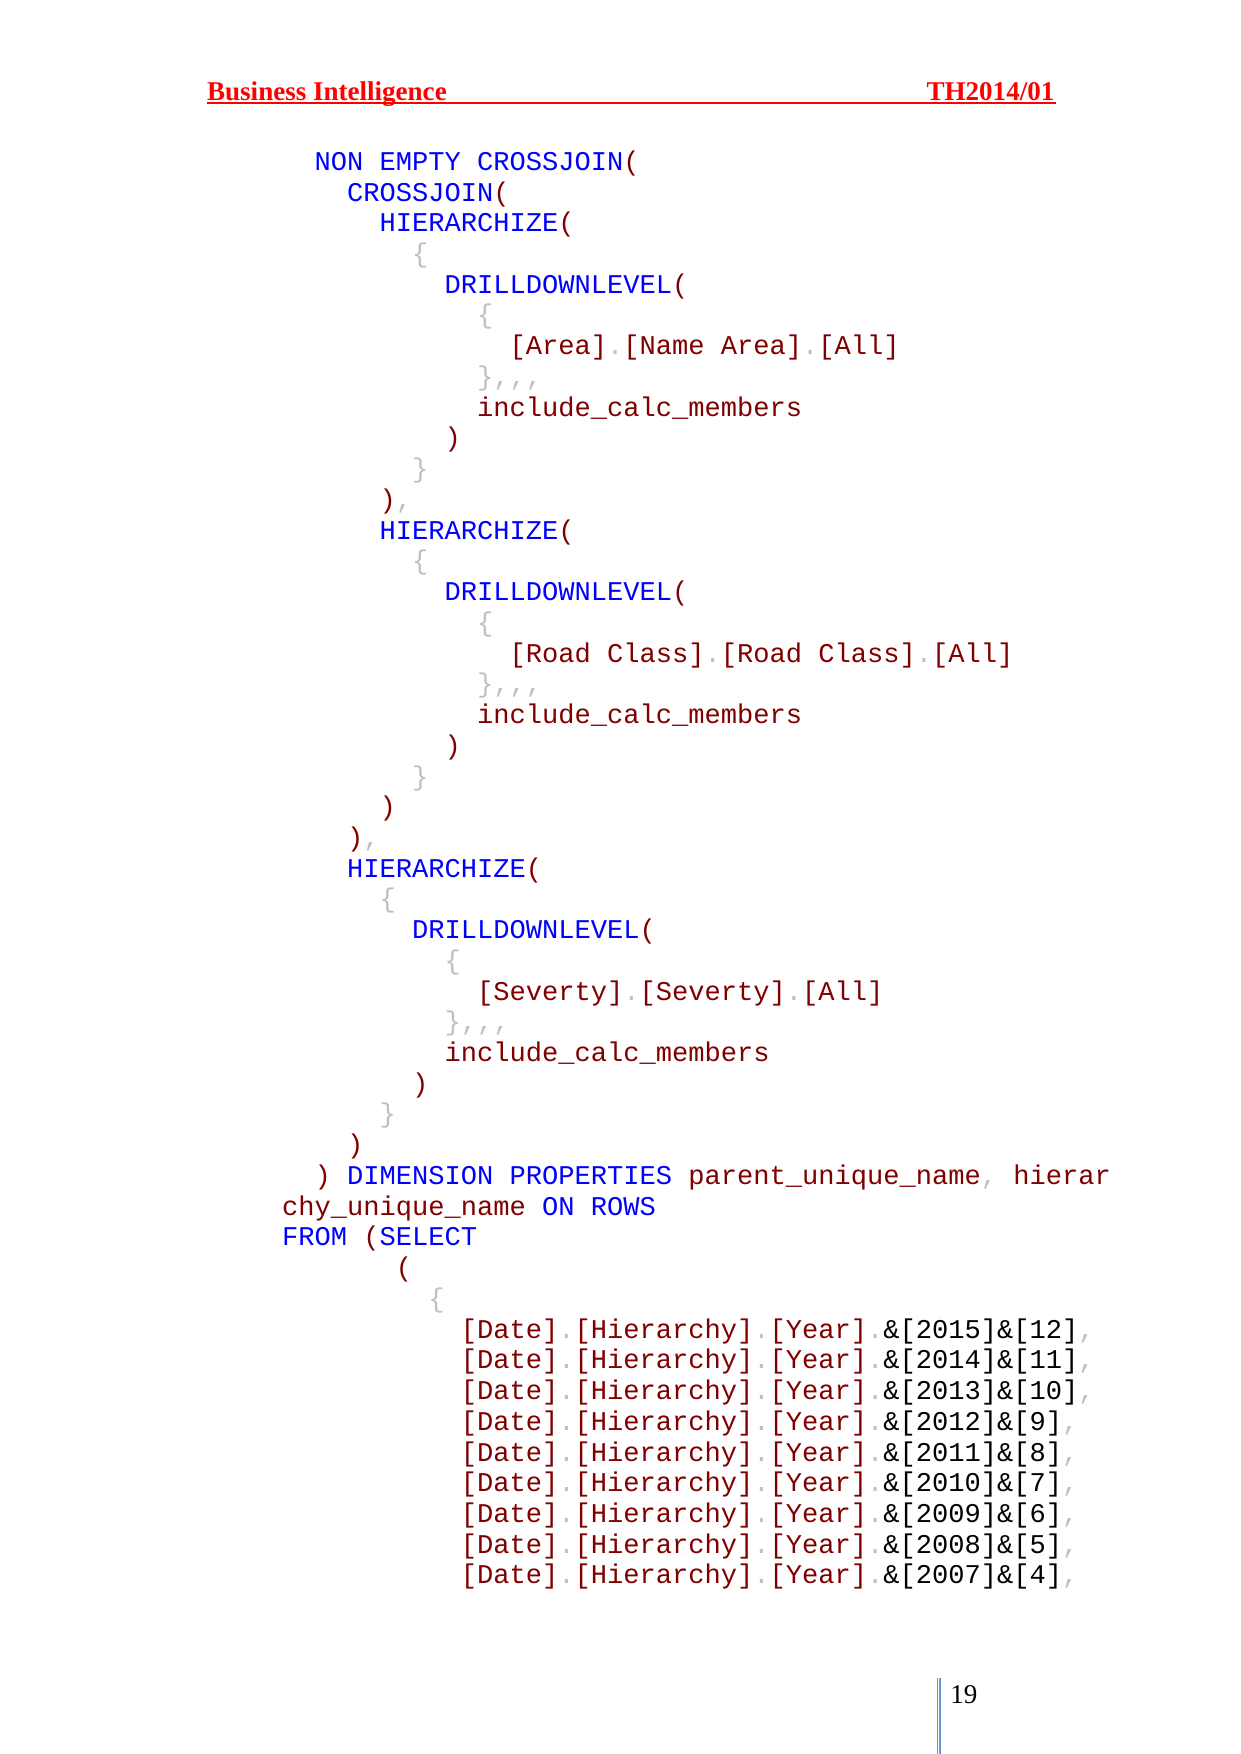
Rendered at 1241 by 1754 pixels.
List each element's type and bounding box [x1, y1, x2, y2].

list [244, 148, 1122, 1592]
